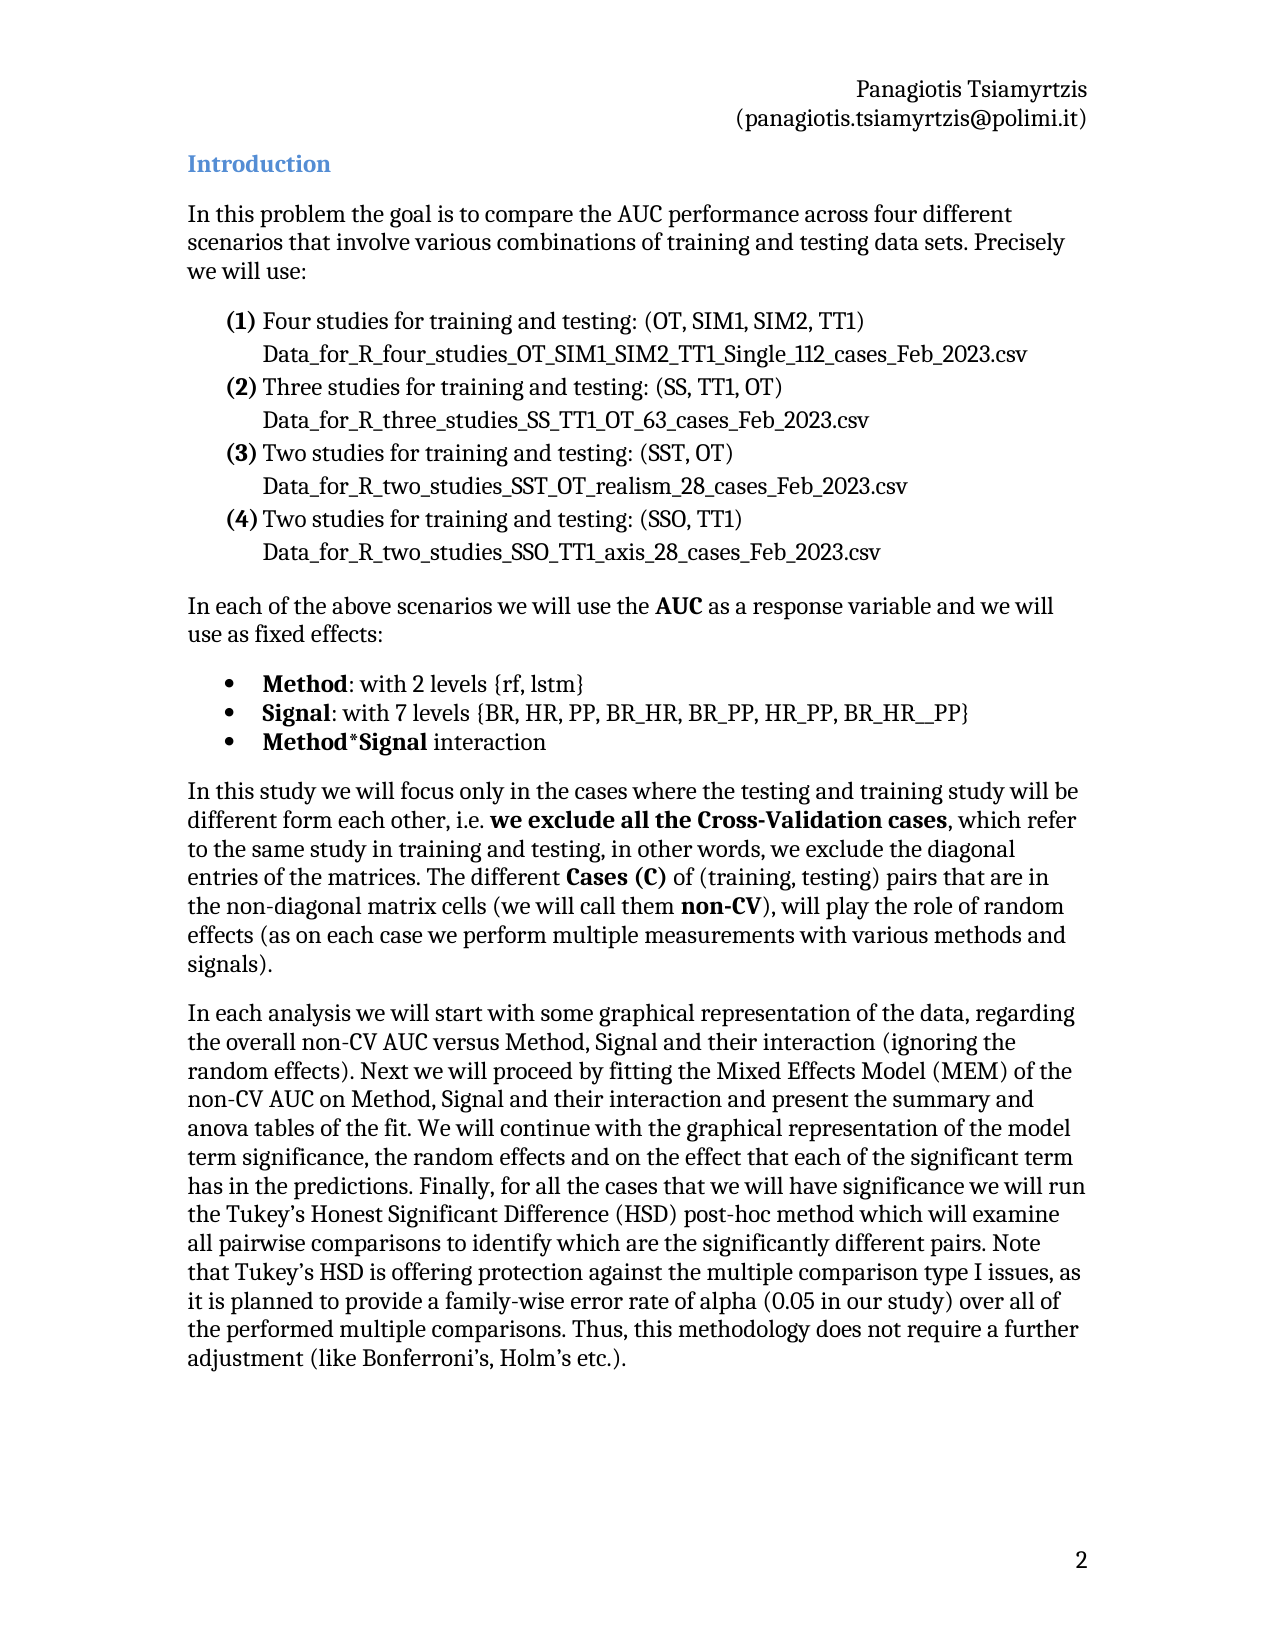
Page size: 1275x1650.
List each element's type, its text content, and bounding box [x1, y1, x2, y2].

list Data_for_R_three_studies_SS_TT1_OT_63_cases_Feb_2023.csv [262, 406, 1087, 434]
list Data_for_R_two_studies_SSO_TT1_axis_28_cases_Feb_2023.csv [262, 538, 1087, 567]
list Data_for_R_four_studies_OT_SIM1_SIM2_TT1_Single_112_cases_Feb_2023.csv [262, 340, 1087, 368]
list Method: with 2 levels {rf, lstm} [225, 670, 1087, 699]
list Signal: with 7 levels {BR, HR, PP, BR_HR, BR_PP, HR_PP, BR_HR__PP} [225, 699, 1087, 727]
text Introduction [187, 150, 1087, 179]
text In each analysis we will start with some graphical representation of the data, regarding the overall non-CV AUC versus Method, Signal and their interaction (ignoring the random effects). Next we will proceed by fitting the Mixed Effects Model (MEM) of the non-CV AUC on Method, Signal and their interaction and present the summary and anova tables of the fit. We will continue with the graphical representation of the model term significance, the random effects and on the effect that each of the significant term has in the predictions. Finally, for all the cases that we will have significance we will run the Tukey’s Honest Significant Difference (HSD) post-hoc method which will examine all pairwise comparisons to identify which are the significantly different pairs. Note that Tukey’s HSD is offering protection against the multiple comparison type I issues, as it is planned to provide a family-wise error rate of alpha (0.05 in our study) over all of the performed multiple comparisons. Thus, this methodology does not require a further adjustment (like Bonferroni’s, Holm’s etc.). [187, 999, 1087, 1373]
list Two studies for training and testing: (SST, OT) [225, 439, 1087, 467]
list Three studies for training and testing: (SS, TT1, OT) [225, 373, 1087, 401]
list Two studies for training and testing: (SSO, TT1) [225, 505, 1087, 533]
text In this problem the goal is to compare the AUC performance across four different scenarios that involve various combinations of training and testing data sets. Precisely we will use: [187, 199, 1087, 286]
list Four studies for training and testing: (OT, SIM1, SIM2, TT1) [225, 307, 1087, 335]
list Data_for_R_two_studies_SST_OT_realism_28_cases_Feb_2023.csv [262, 472, 1087, 501]
list Method*Signal interaction [225, 727, 1087, 756]
text In each of the above scenarios we will use the AUC as a response variable and we will use as fixed effects: [187, 592, 1087, 649]
text In this study we will focus only in the cases where the testing and training study will be different form each other, i.e. we exclude all the Cross-Validation cases, which refer to the same study in training and testing, in other words, we exclude the diagonal entries of the matrices. The different Cases (C) of (training, testing) pairs that are in the non-diagonal matrix cells (we will call them non-CV), will play the role of random effects (as on each case we perform multiple measurements with various methods and signals). [187, 777, 1087, 978]
